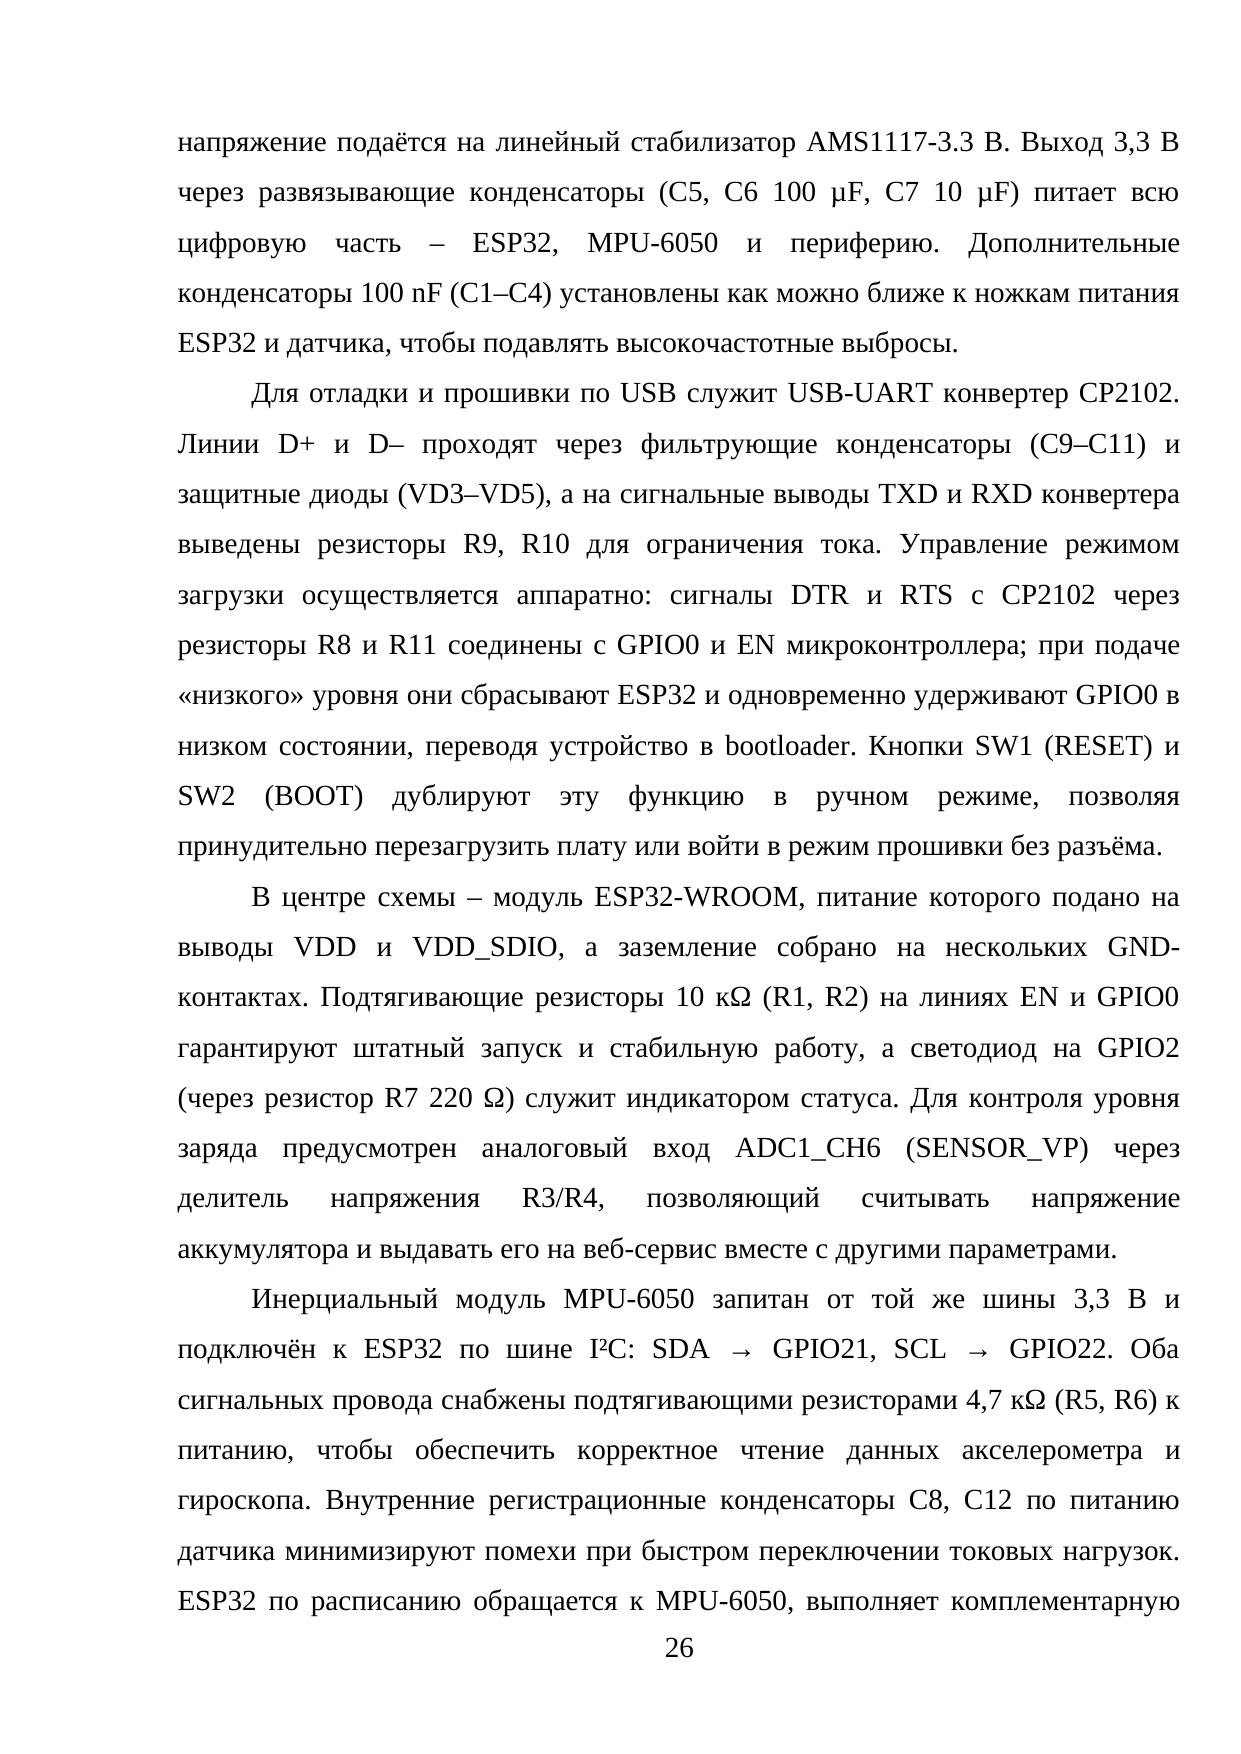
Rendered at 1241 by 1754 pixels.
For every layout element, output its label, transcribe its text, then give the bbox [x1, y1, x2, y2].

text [177, 124, 1181, 359]
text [177, 1281, 1181, 1617]
text В центре схемы – модуль ESP32-WROOM, питание которого подано на выводы VDD и VDD_SDIO, а заземление собрано на нескольких GND-контактах. Подтягивающие резисторы 10 кΩ (R1, R2) на линиях EN и GPIO0 гарантируют штатный запуск и стабильную работу, а светодиод на GPIO2 (через резистор R7 220 Ω) служит индикатором статуса. Для контроля уровня заряда предусмотрен аналоговый вход ADC1_CH6 (SENSOR_VP) через делитель напряжения R3/R4, позволяющий считывать напряжение аккумулятора и выдавать его на веб-сервис вместе с другими параметрами. [177, 879, 1181, 1264]
text Для отладки и прошивки по USB служит USB-UART конвертер CP2102. Линии D+ и D– проходят через фильтрующие конденсаторы (C9–C11) и защитные диоды (VD3–VD5), а на сигнальные выводы TXD и RXD конвертера выведены резисторы R9, R10 для ограничения тока. Управление режимом загрузки осуществляется аппаратно: сигналы DTR и RTS с CP2102 через резисторы R8 и R11 соединены с GPIO0 и EN микроконтроллера; при подаче «низкого» уровня они сбрасывают ESP32 и одновременно удерживают GPIO0 в низком состоянии, переводя устройство в bootloader. Кнопки SW1 (RESET) и SW2 (BOOT) дублируют эту функцию в ручном режиме, позволяя принудительно перезагрузить плату или войти в режим прошивки без разъёма. [177, 376, 1181, 862]
